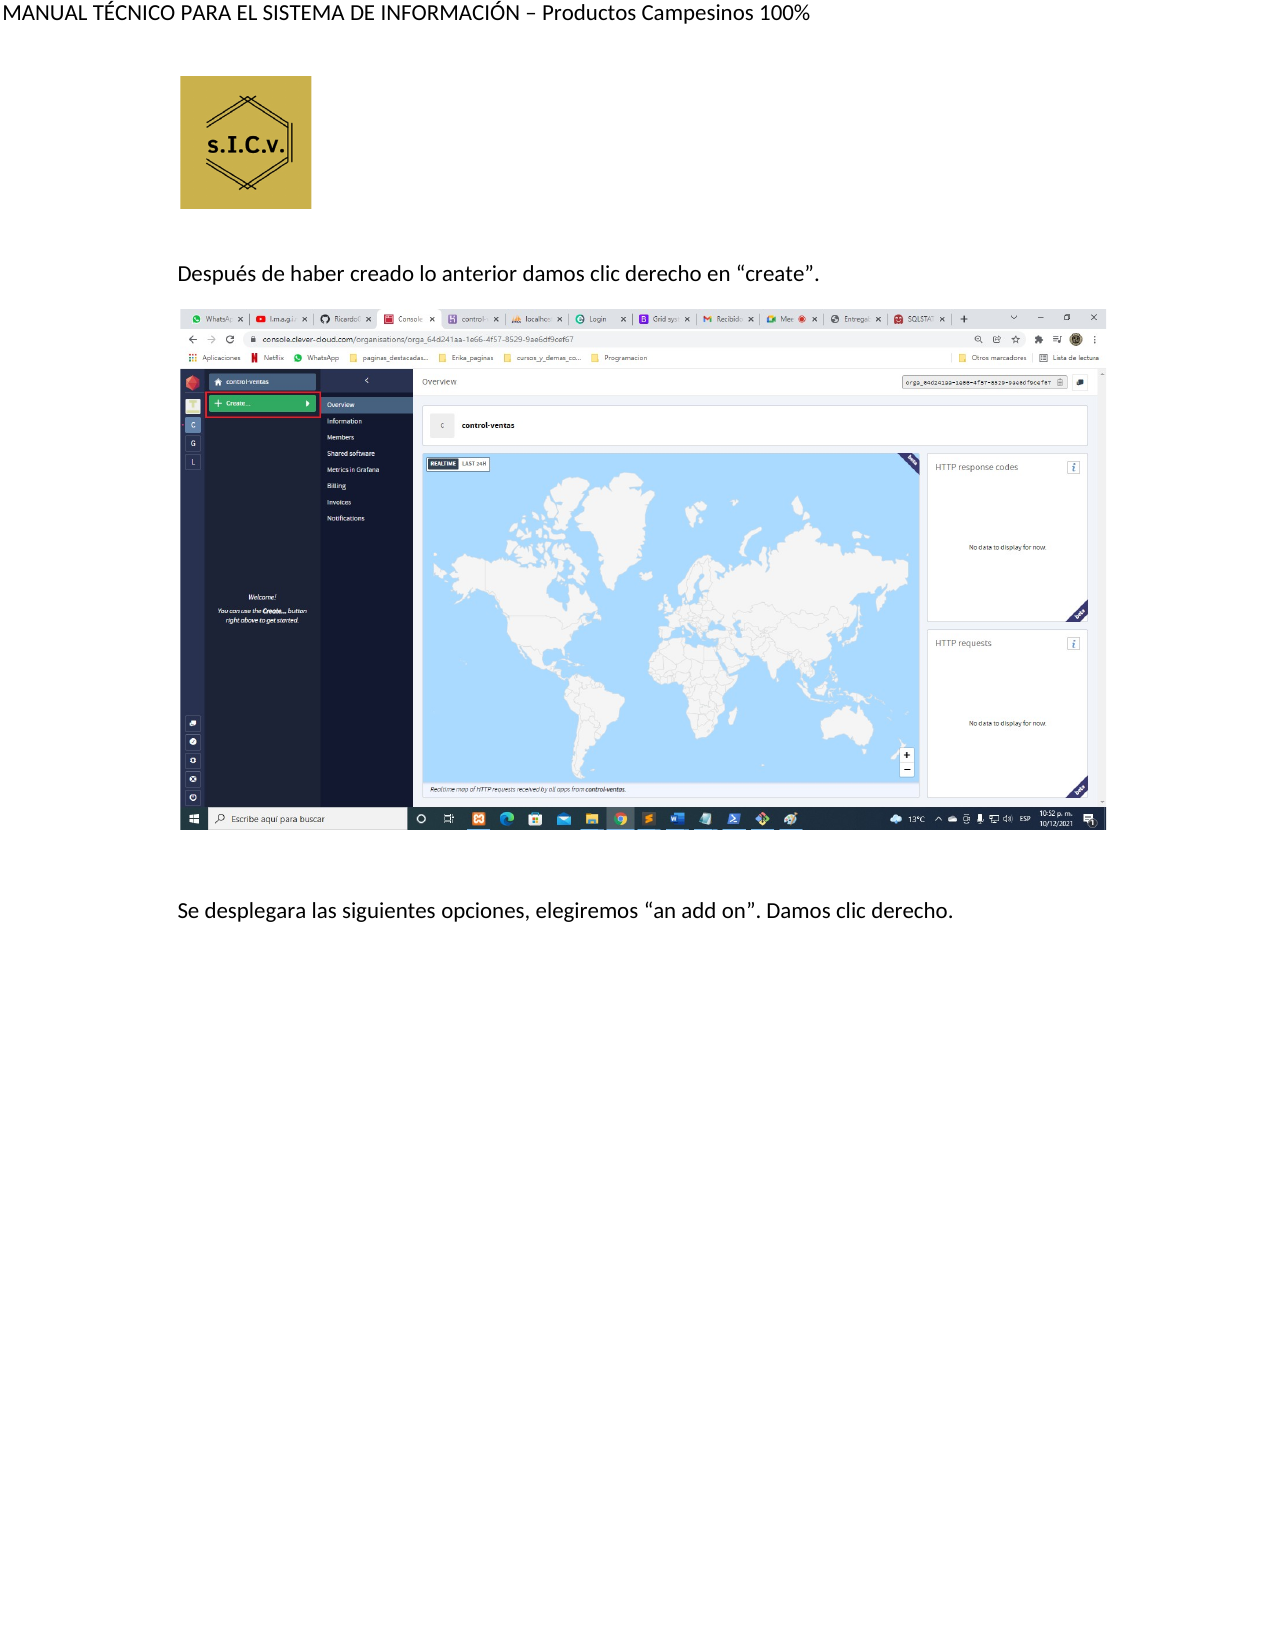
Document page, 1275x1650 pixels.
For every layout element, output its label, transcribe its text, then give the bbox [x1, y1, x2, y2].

text Se desplegara las siguientes opciones, elegiremos “an add on”. Damos clic derecho. [177, 896, 1225, 924]
text Después de haber creado lo anterior damos clic derecho en “create”. [177, 259, 1225, 288]
picture [180, 309, 1107, 830]
picture [180, 76, 312, 209]
